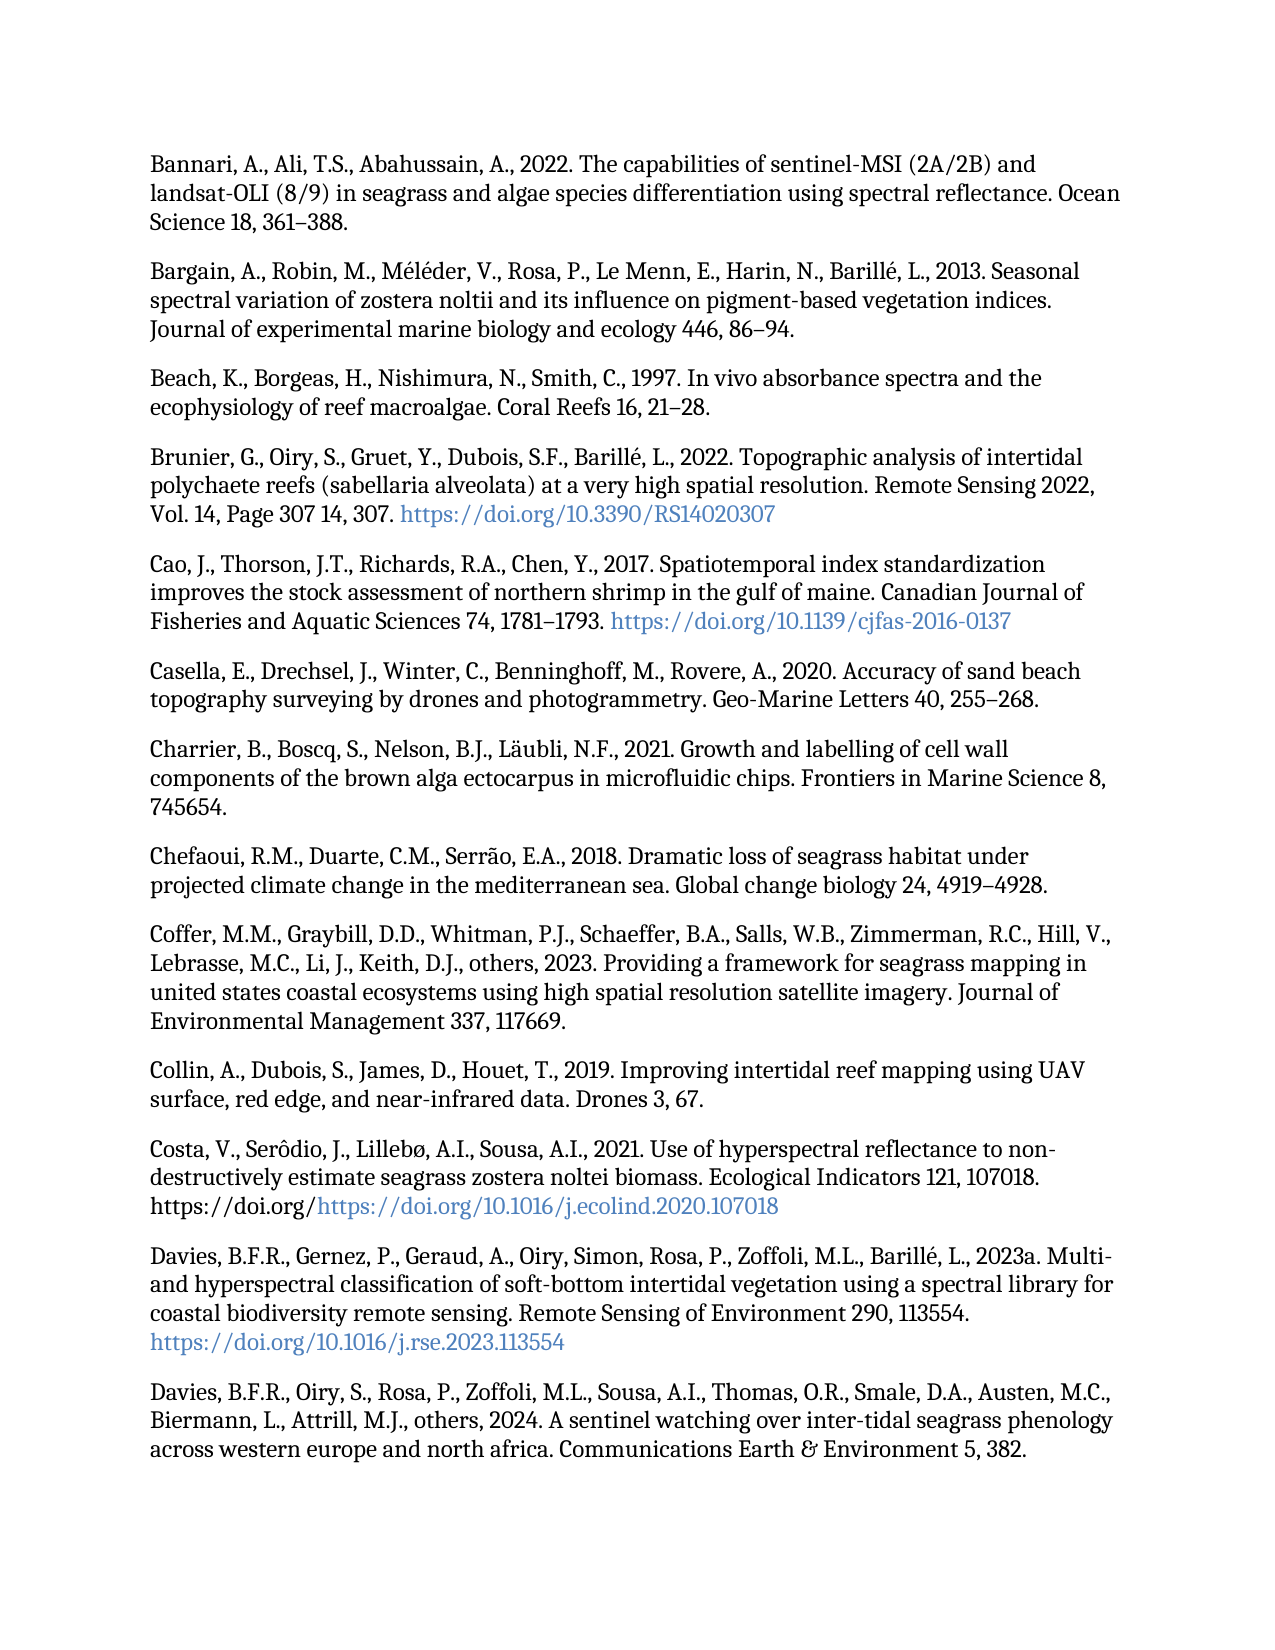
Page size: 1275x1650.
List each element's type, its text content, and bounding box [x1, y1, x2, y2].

text Charrier, B., Boscq, S., Nelson, B.J., Läubli, N.F., 2021. Growth and labelling of cell wall components of the brown alga ectocarpus in microfluidic chips. Frontiers in Marine Science 8, 745654. [150, 735, 1125, 821]
text Casella, E., Drechsel, J., Winter, C., Benninghoff, M., Rovere, A., 2020. Accuracy of sand beach topography surveying by drones and photogrammetry. Geo-Marine Letters 40, 255–268. [150, 657, 1125, 714]
text Brunier, G., Oiry, S., Gruet, Y., Dubois, S.F., Barillé, L., 2022. Topographic analysis of intertidal polychaete reefs (sabellaria alveolata) at a very high spatial resolution. Remote Sensing 2022, Vol. 14, Page 307 14, 307. https://doi.org/10.3390/RS14020307 [150, 442, 1125, 529]
text Davies, B.F.R., Oiry, S., Rosa, P., Zoffoli, M.L., Sousa, A.I., Thomas, O.R., Smale, D.A., Austen, M.C., Biermann, L., Attrill, M.J., others, 2024. A sentinel watching over inter-tidal seagrass phenology across western europe and north africa. Communications Earth & Environment 5, 382. [150, 1377, 1125, 1464]
text Davies, B.F.R., Gernez, P., Geraud, A., Oiry, Simon, Rosa, P., Zoffoli, M.L., Barillé, L., 2023a. Multi- and hyperspectral classification of soft-bottom intertidal vegetation using a spectral library for coastal biodiversity remote sensing. Remote Sensing of Environment 290, 113554. https://doi.org/10.1016/j.rse.2023.113554 [150, 1242, 1125, 1357]
text Bannari, A., Ali, T.S., Abahussain, A., 2022. The capabilities of sentinel-MSI (2A/2B) and landsat-OLI (8/9) in seagrass and algae species differentiation using spectral reflectance. Ocean Science 18, 361–388. [150, 150, 1125, 236]
text Chefaoui, R.M., Duarte, C.M., Serrão, E.A., 2018. Dramatic loss of seagrass habitat under projected climate change in the mediterranean sea. Global change biology 24, 4919–4928. [150, 842, 1125, 899]
text Cao, J., Thorson, J.T., Richards, R.A., Chen, Y., 2017. Spatiotemporal index standardization improves the stock assessment of northern shrimp in the gulf of maine. Canadian Journal of Fisheries and Aquatic Sciences 74, 1781–1793. https://doi.org/10.1139/cjfas-2016-0137 [150, 549, 1125, 636]
text Bargain, A., Robin, M., Méléder, V., Rosa, P., Le Menn, E., Harin, N., Barillé, L., 2013. Seasonal spectral variation of zostera noltii and its influence on pigment-based vegetation indices. Journal of experimental marine biology and ecology 446, 86–94. [150, 257, 1125, 343]
text Coffer, M.M., Graybill, D.D., Whitman, P.J., Schaeffer, B.A., Salls, W.B., Zimmerman, R.C., Hill, V., Lebrasse, M.C., Li, J., Keith, D.J., others, 2023. Providing a framework for seagrass mapping in united states coastal ecosystems using high spatial resolution satellite imagery. Journal of Environmental Management 337, 117669. [150, 920, 1125, 1035]
text Costa, V., Serôdio, J., Lillebø, A.I., Sousa, A.I., 2021. Use of hyperspectral reflectance to non-destructively estimate seagrass zostera noltei biomass. Ecological Indicators 121, 107018. https://doi.org/https://doi.org/10.1016/j.ecolind.2020.107018 [150, 1134, 1125, 1221]
text Beach, K., Borgeas, H., Nishimura, N., Smith, C., 1997. In vivo absorbance spectra and the ecophysiology of reef macroalgae. Coral Reefs 16, 21–28. [150, 364, 1125, 422]
text Collin, A., Dubois, S., James, D., Houet, T., 2019. Improving intertidal reef mapping using UAV surface, red edge, and near-infrared data. Drones 3, 67. [150, 1056, 1125, 1114]
